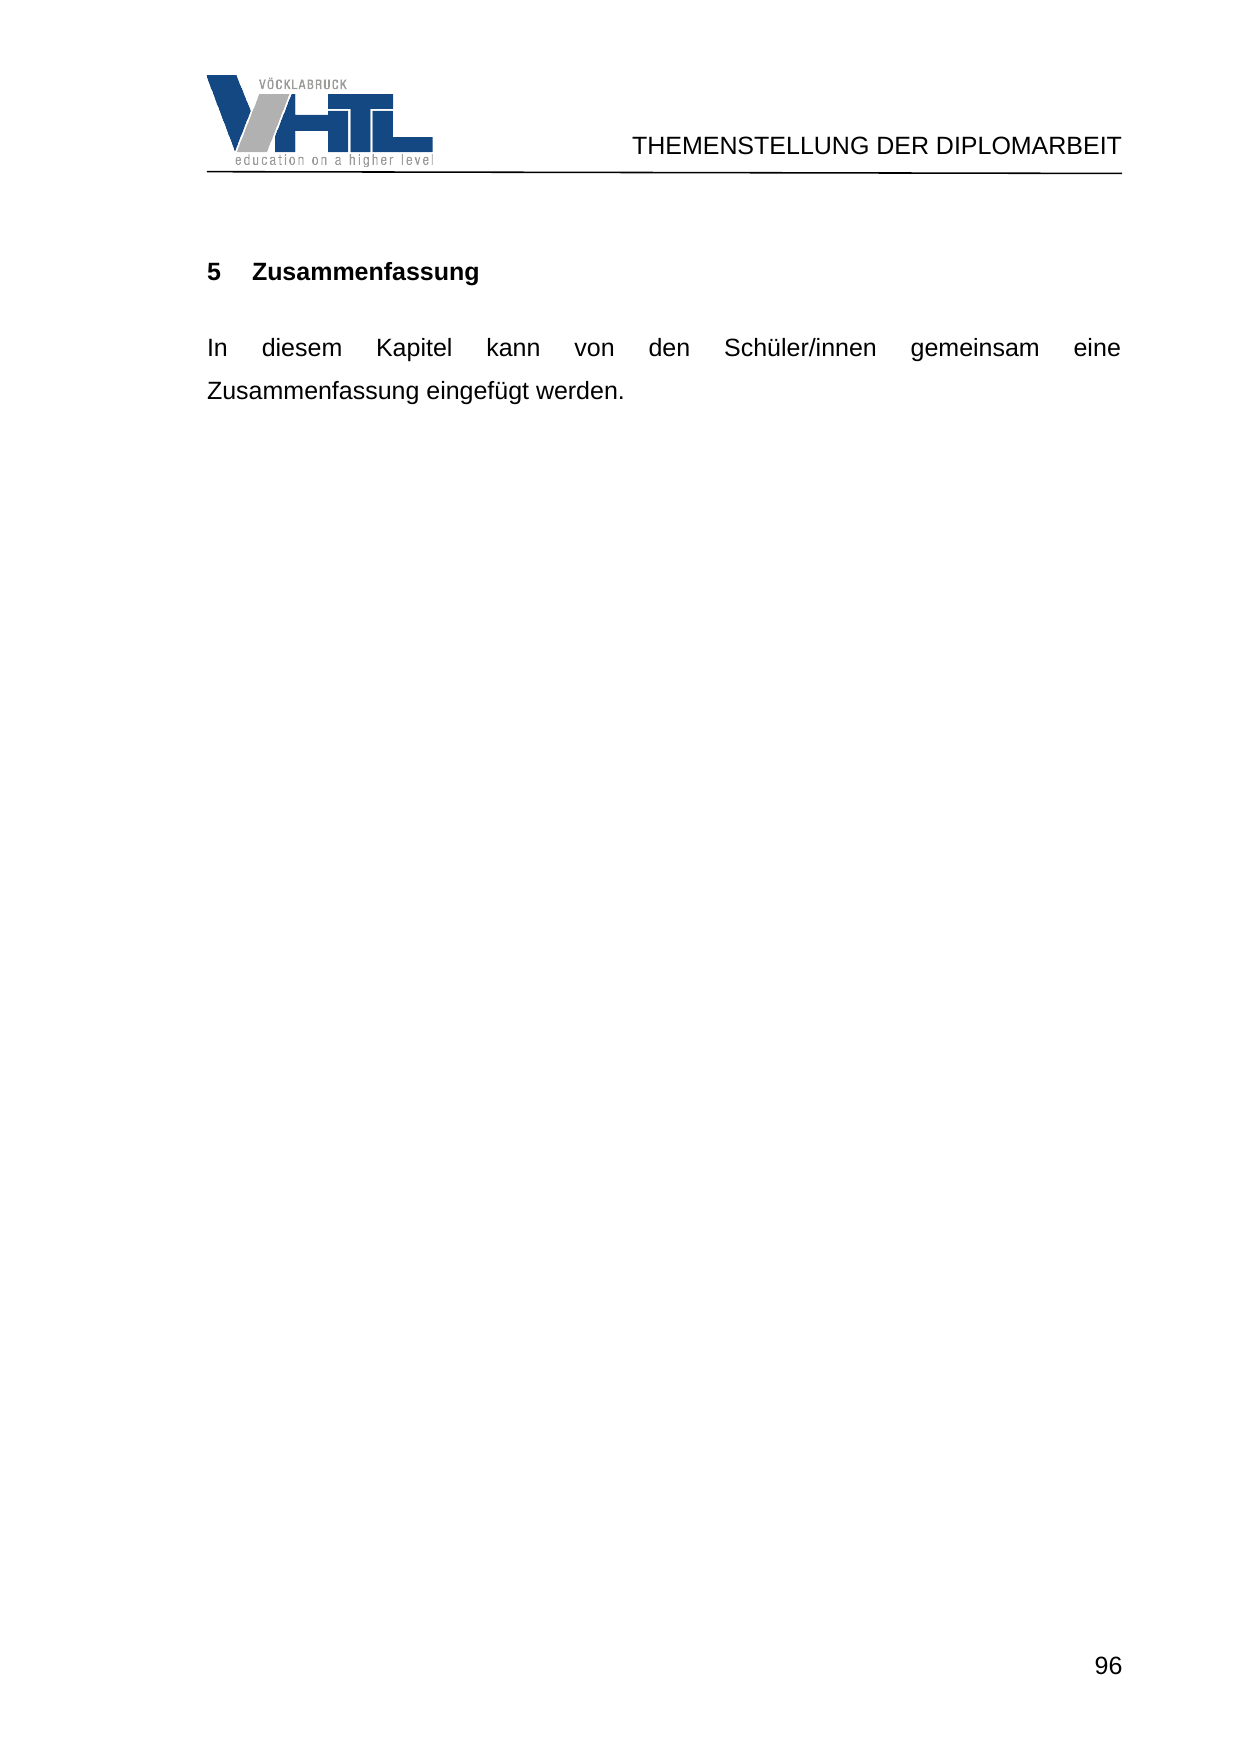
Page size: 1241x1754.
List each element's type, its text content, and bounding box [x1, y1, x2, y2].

text In diesem Kapitel kann von den Schüler/innen gemeinsam eine Zusammenfassung eingefügt werden. [207, 333, 1122, 405]
subtitle Zusammenfassung [207, 257, 1122, 286]
picture [206, 75, 433, 167]
